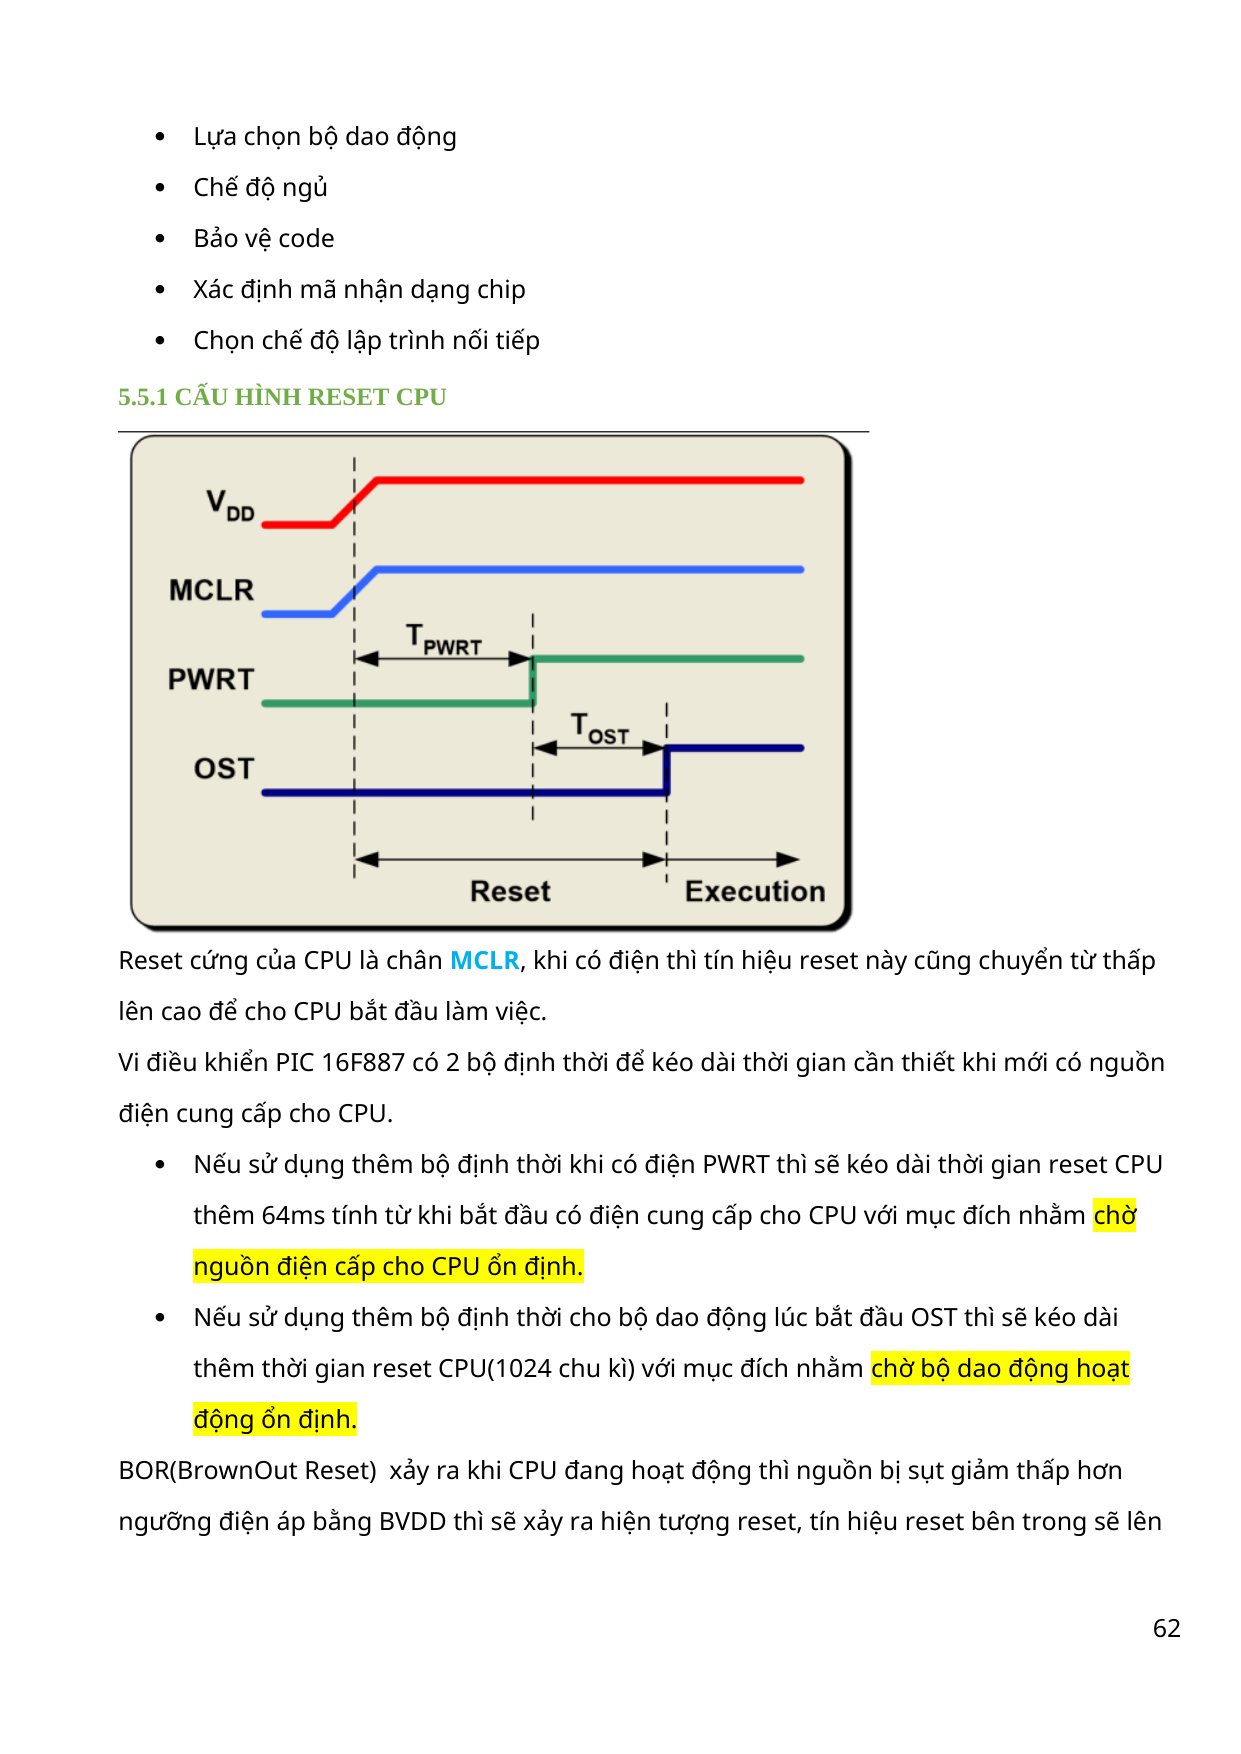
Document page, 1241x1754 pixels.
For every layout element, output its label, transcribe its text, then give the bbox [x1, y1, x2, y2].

picture [118, 431, 870, 940]
subtitle 5.5.1 CẤU HÌNH RESET CPU [118, 382, 1181, 410]
text Vi điều khiển PIC 16F887 có 2 bộ định thời để kéo dài thời gian cần thiết khi mới có nguồn điện cung cấp cho CPU. [118, 1045, 1181, 1130]
list Nếu sử dụng thêm bộ định thời khi có điện PWRT thì sẽ kéo dài thời gian reset CPU thêm 64ms tính từ khi bắt đầu có điện cung cấp cho CPU với mục đích nhằm chờ nguồn điện cấp cho CPU ổn định. [156, 1147, 1181, 1283]
list Chọn chế độ lập trình nối tiếp [156, 322, 1181, 356]
list Nếu sử dụng thêm bộ định thời cho bộ dao động lúc bắt đầu OST thì sẽ kéo dài thêm thời gian reset CPU(1024 chu kì) với mục đích nhằm chờ bộ dao động hoạt động ổn định. [156, 1300, 1181, 1436]
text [118, 1453, 1181, 1538]
list Xác định mã nhận dạng chip [156, 271, 1181, 305]
text Reset cứng của CPU là chân MCLR, khi có điện thì tín hiệu reset này cũng chuyển từ thấp lên cao để cho CPU bắt đầu làm việc. [118, 943, 1181, 1028]
list Lựa chọn bộ dao động [156, 118, 1181, 152]
list Chế độ ngủ [156, 169, 1181, 203]
list Bảo vệ code [156, 220, 1181, 254]
